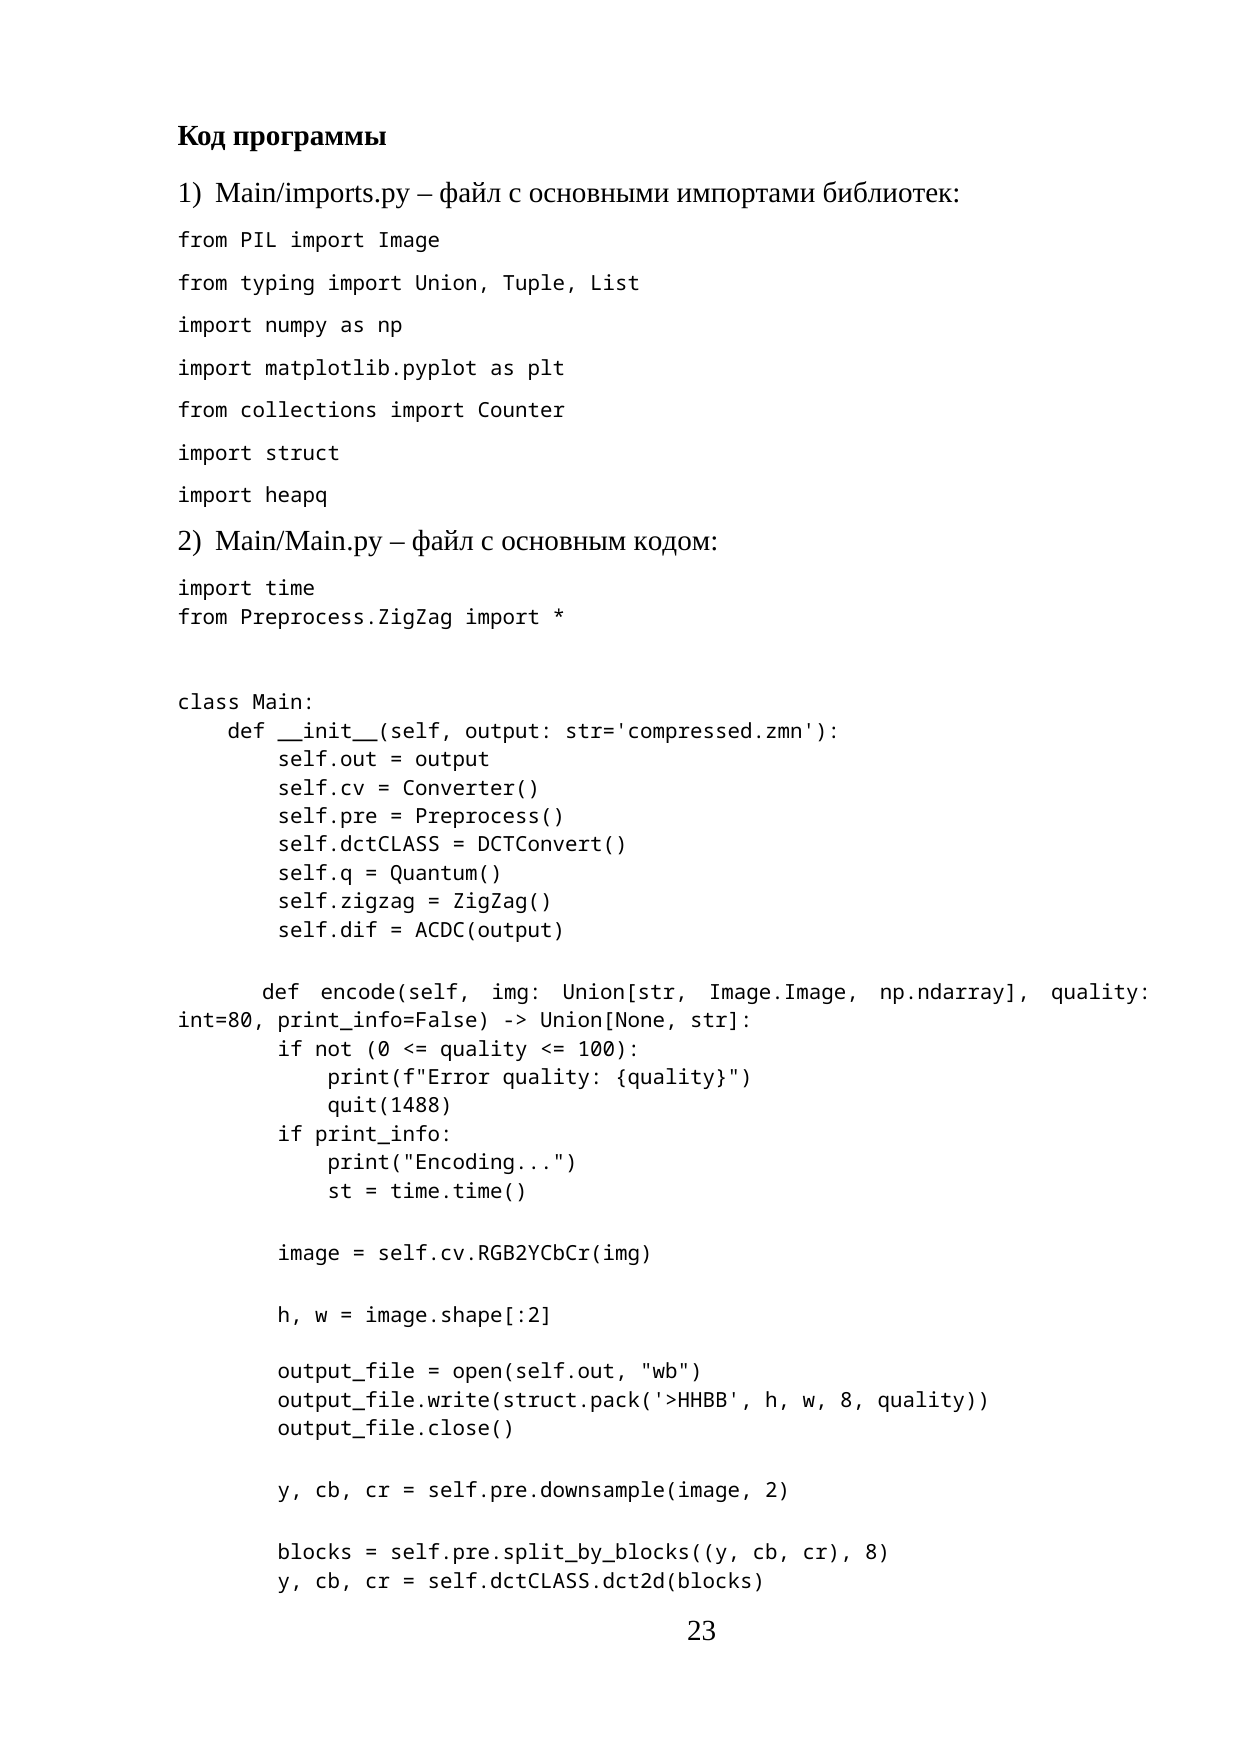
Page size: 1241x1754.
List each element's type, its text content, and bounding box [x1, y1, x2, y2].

text h, w = image.shape[:2] [177, 1300, 1152, 1328]
text from PIL import Image [177, 225, 1152, 253]
text import numpy as np [177, 310, 1152, 339]
text if not (0 <= quality <= 100): [177, 1034, 1152, 1062]
text output_file = open(self.out, "wb") [177, 1357, 1152, 1385]
subtitle Код программы [177, 118, 1152, 152]
text self.dif = ACDC(output) [177, 915, 1152, 943]
text blocks = self.pre.split_by_blocks((y, cb, cr), 8) [177, 1537, 1152, 1566]
text y, cb, cr = self.pre.downsample(image, 2) [177, 1476, 1152, 1504]
text class Main: [177, 687, 1152, 716]
text quit(1488) [177, 1091, 1152, 1119]
text import matplotlib.pyplot as plt [177, 353, 1152, 381]
text print(f"Error quality: {quality}") [177, 1062, 1152, 1091]
text import heapq [177, 481, 1152, 509]
text self.cv = Converter() [177, 773, 1152, 801]
text from collections import Counter [177, 395, 1152, 424]
text self.zigzag = ZigZag() [177, 886, 1152, 915]
text if print_info: [177, 1119, 1152, 1147]
list Main/imports.py – файл с основными импортами библиотек: [177, 175, 1152, 208]
text self.dctCLASS = DCTConvert() [177, 829, 1152, 858]
text output_file.close() [177, 1413, 1152, 1442]
text import time [177, 573, 1152, 602]
text st = time.time() [177, 1176, 1152, 1204]
text from typing import Union, Tuple, List [177, 268, 1152, 296]
text image = self.cv.RGB2YCbCr(img) [177, 1238, 1152, 1266]
text self.out = output [177, 744, 1152, 773]
list Main/Main.py – файл с основным кодом: [177, 523, 1152, 557]
text self.pre = Preprocess() [177, 801, 1152, 829]
text def __init__(self, output: str='compressed.zmn'): [177, 716, 1152, 744]
text self.q = Quantum() [177, 858, 1152, 886]
text import struct [177, 438, 1152, 466]
text def encode(self, img: Union[str, Image.Image, np.ndarray], quality: int=80, print_info=False) -> Union[None, str]: [177, 977, 1152, 1034]
text output_file.write(struct.pack('>HHBB', h, w, 8, quality)) [177, 1385, 1152, 1413]
text print("Encoding...") [177, 1147, 1152, 1176]
text from Preprocess.ZigZag import * [177, 602, 1152, 630]
text y, cb, cr = self.dctCLASS.dct2d(blocks) [177, 1566, 1152, 1594]
